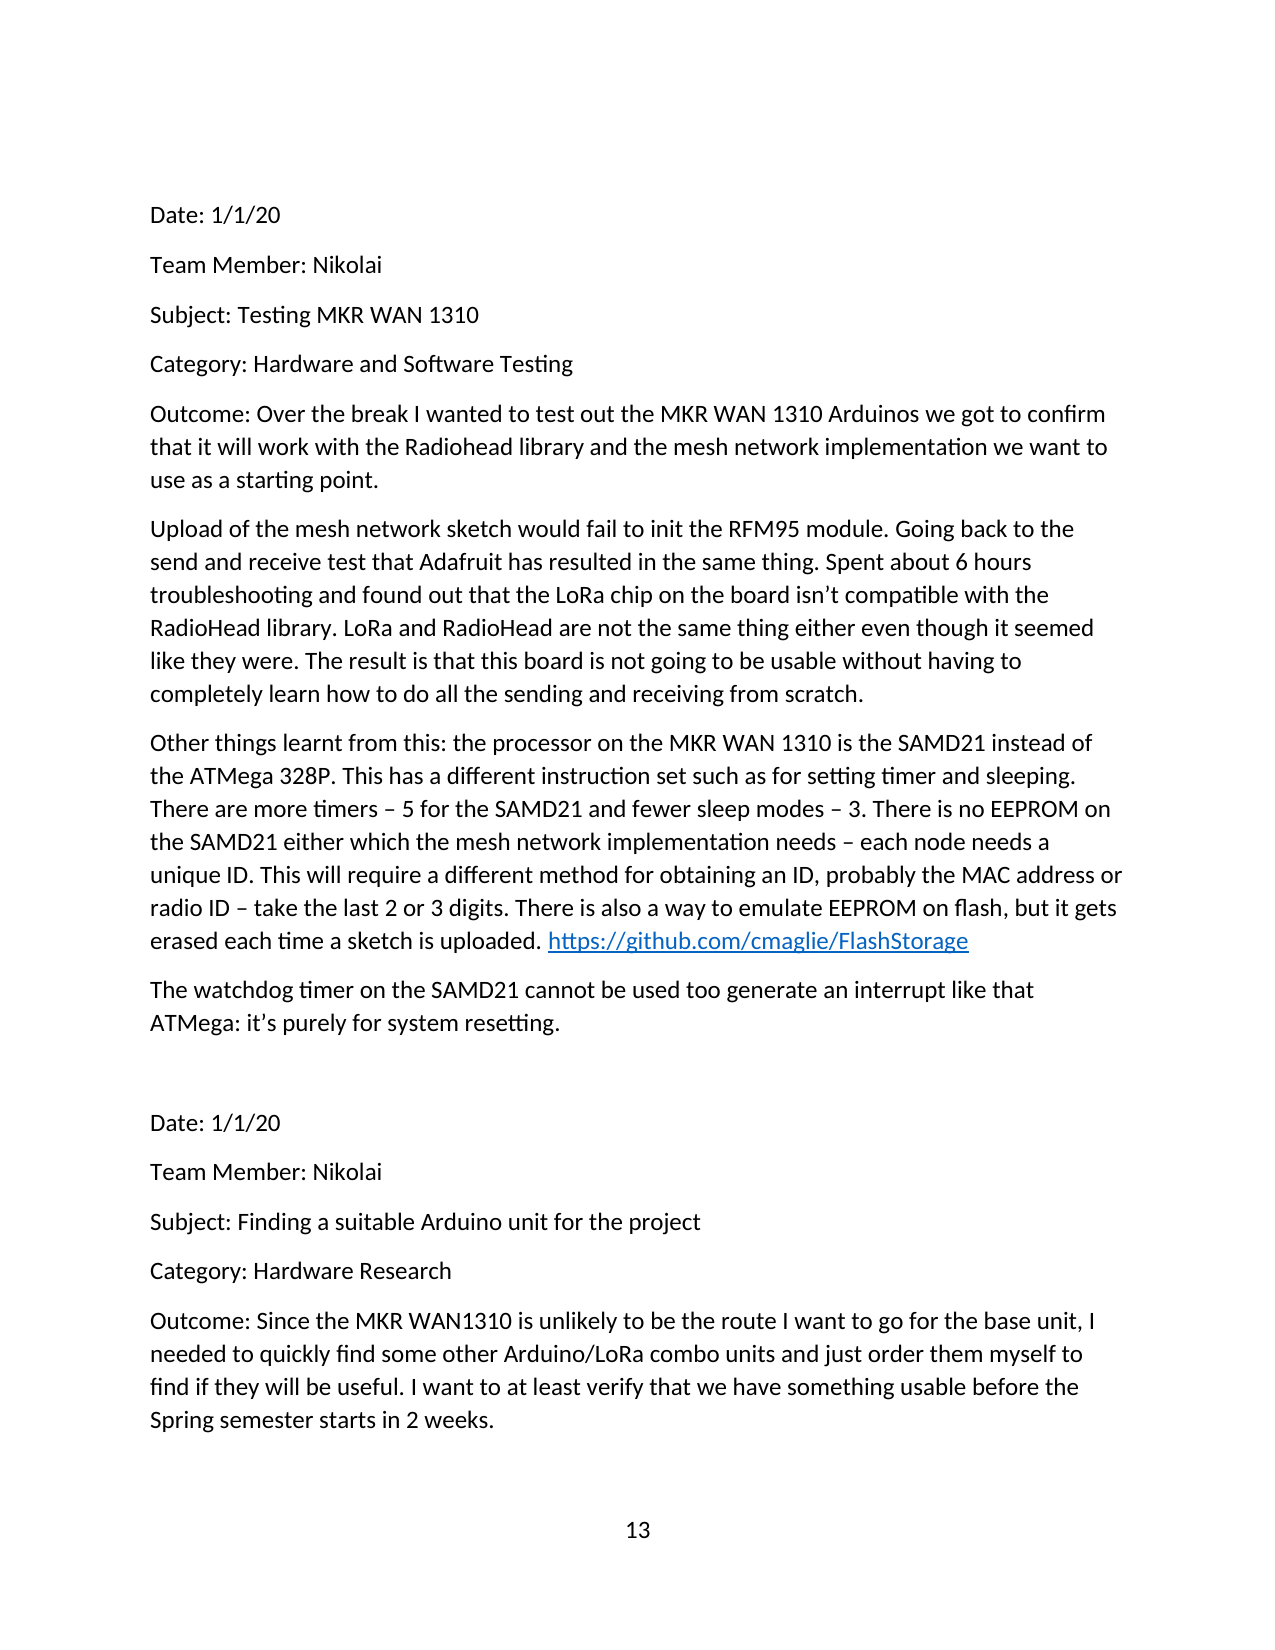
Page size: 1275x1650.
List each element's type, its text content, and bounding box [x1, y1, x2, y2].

text Outcome: Over the break I wanted to test out the MKR WAN 1310 Arduinos we got to confirm that it will work with the Radiohead library and the mesh network implementation we want to use as a starting point. [150, 398, 1125, 494]
text Date: 1/1/20 [150, 199, 1125, 230]
text Subject: Finding a suitable Arduino unit for the project [150, 1206, 1125, 1236]
text Team Member: Nikolai [150, 249, 1125, 280]
text Category: Hardware Research [150, 1255, 1125, 1286]
text Upload of the mesh network sketch would fail to init the RFM95 module. Going back to the send and receive test that Adafruit has resulted in the same thing. Spent about 6 hours troubleshooting and found out that the LoRa chip on the board isn’t compatible with the RadioHead library. LoRa and RadioHead are not the same thing either even though it seemed like they were. The result is that this board is not going to be usable without having to completely learn how to do all the sending and receiving from scratch. [150, 513, 1125, 708]
text The watchdog timer on the SAMD21 cannot be used too generate an interrupt like that ATMega: it’s purely for system resetting. [150, 974, 1125, 1038]
text Team Member: Nikolai [150, 1156, 1125, 1187]
text Date: 1/1/20 [150, 1107, 1125, 1137]
text Category: Hardware and Software Testing [150, 348, 1125, 379]
text Outcome: Since the MKR WAN1310 is unlikely to be the route I want to go for the base unit, I needed to quickly find some other Arduino/LoRa combo units and just order them myself to find if they will be useful. I want to at least verify that we have something usable before the Spring semester starts in 2 weeks. [150, 1305, 1125, 1434]
text Other things learnt from this: the processor on the MKR WAN 1310 is the SAMD21 instead of the ATMega 328P. This has a different instruction set such as for setting timer and sleeping. There are more timers – 5 for the SAMD21 and fewer sleep modes – 3. There is no EEPROM on the SAMD21 either which the mesh network implementation needs – each node needs a unique ID. This will require a different method for obtaining an ID, probably the MAC address or radio ID – take the last 2 or 3 digits. There is also a way to emulate EEPROM on flash, but it gets erased each time a sketch is uploaded. https://github.com/cmaglie/FlashStorage [150, 727, 1125, 956]
text Subject: Testing MKR WAN 1310 [150, 299, 1125, 329]
